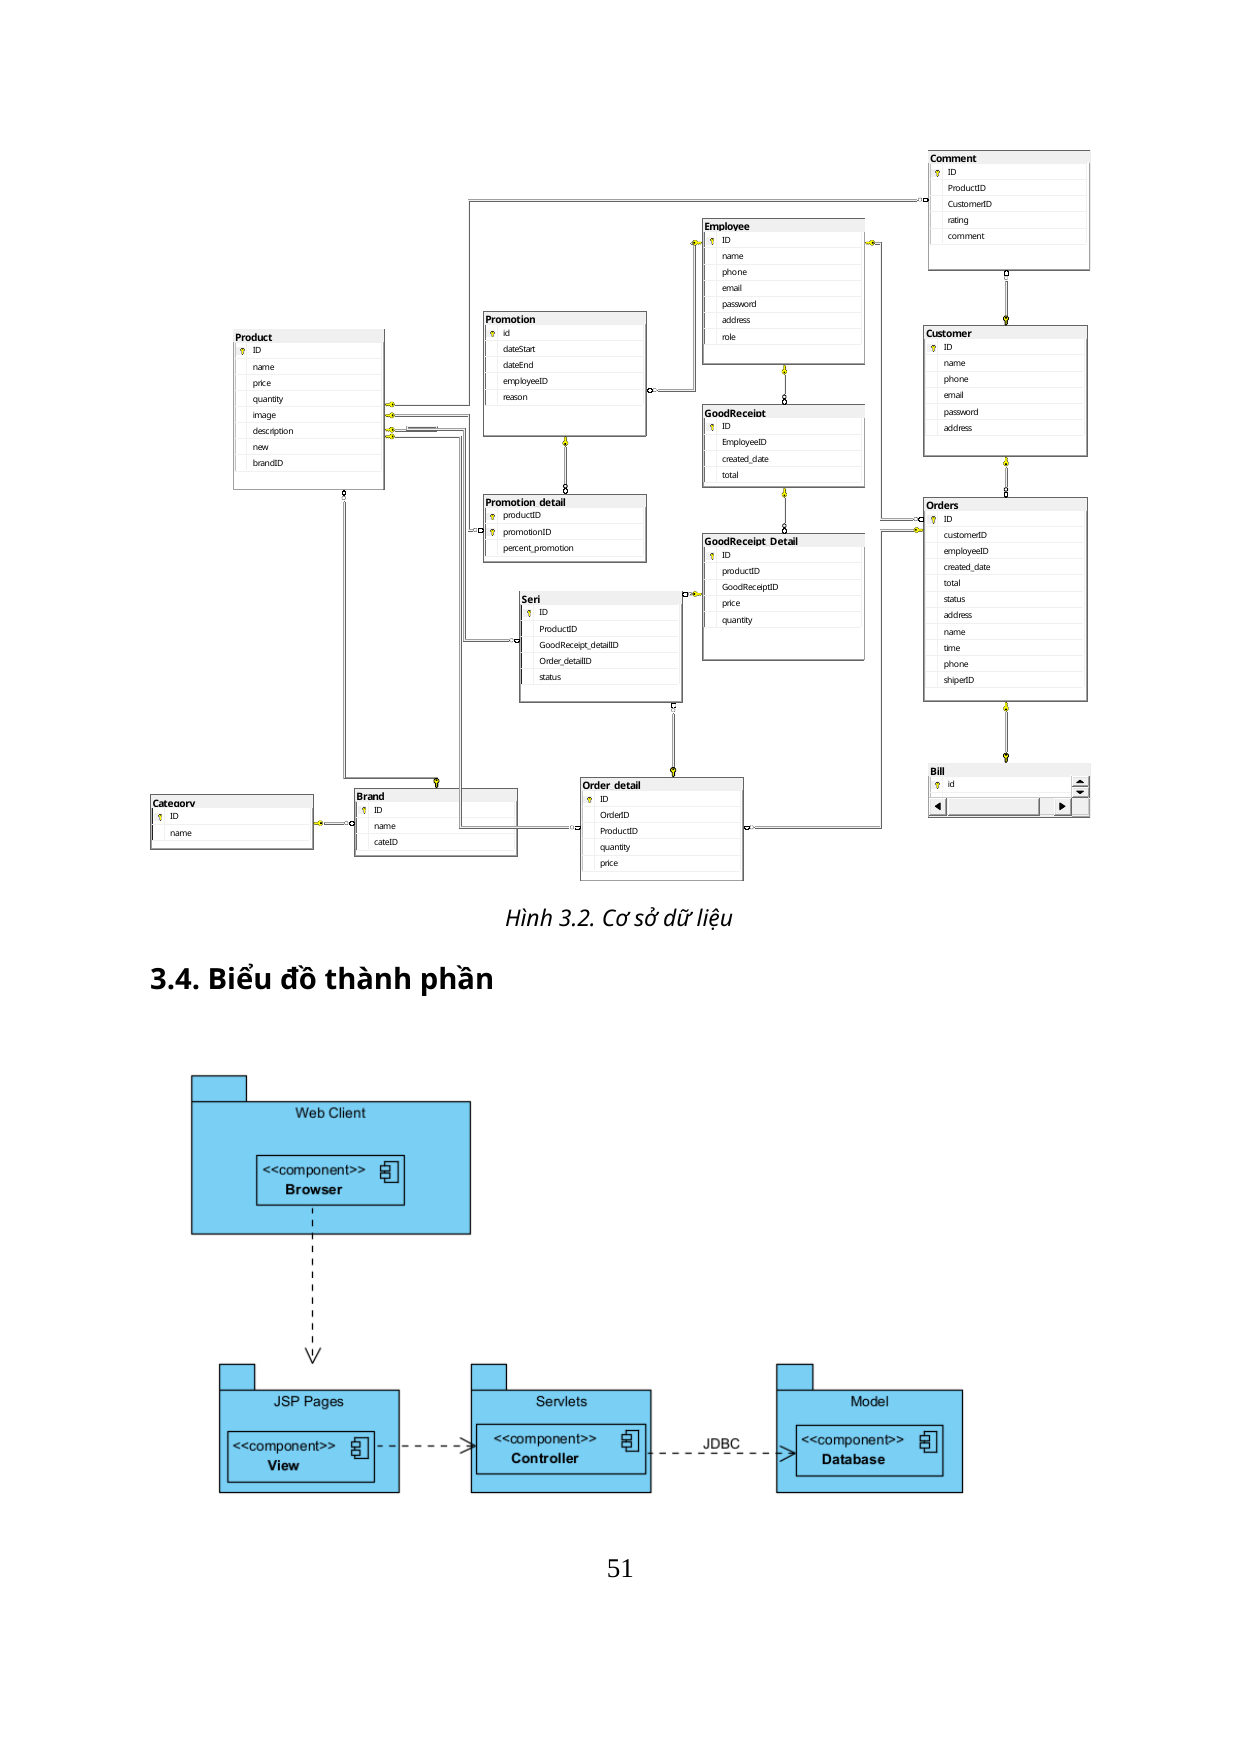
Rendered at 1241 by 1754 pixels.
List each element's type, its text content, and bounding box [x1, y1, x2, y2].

subtitle 3.4. Biểu đồ thành phần [150, 958, 1090, 998]
picture [150, 1035, 1091, 1521]
text Hình 3.2. Cơ sở dữ liệu [150, 902, 1090, 933]
